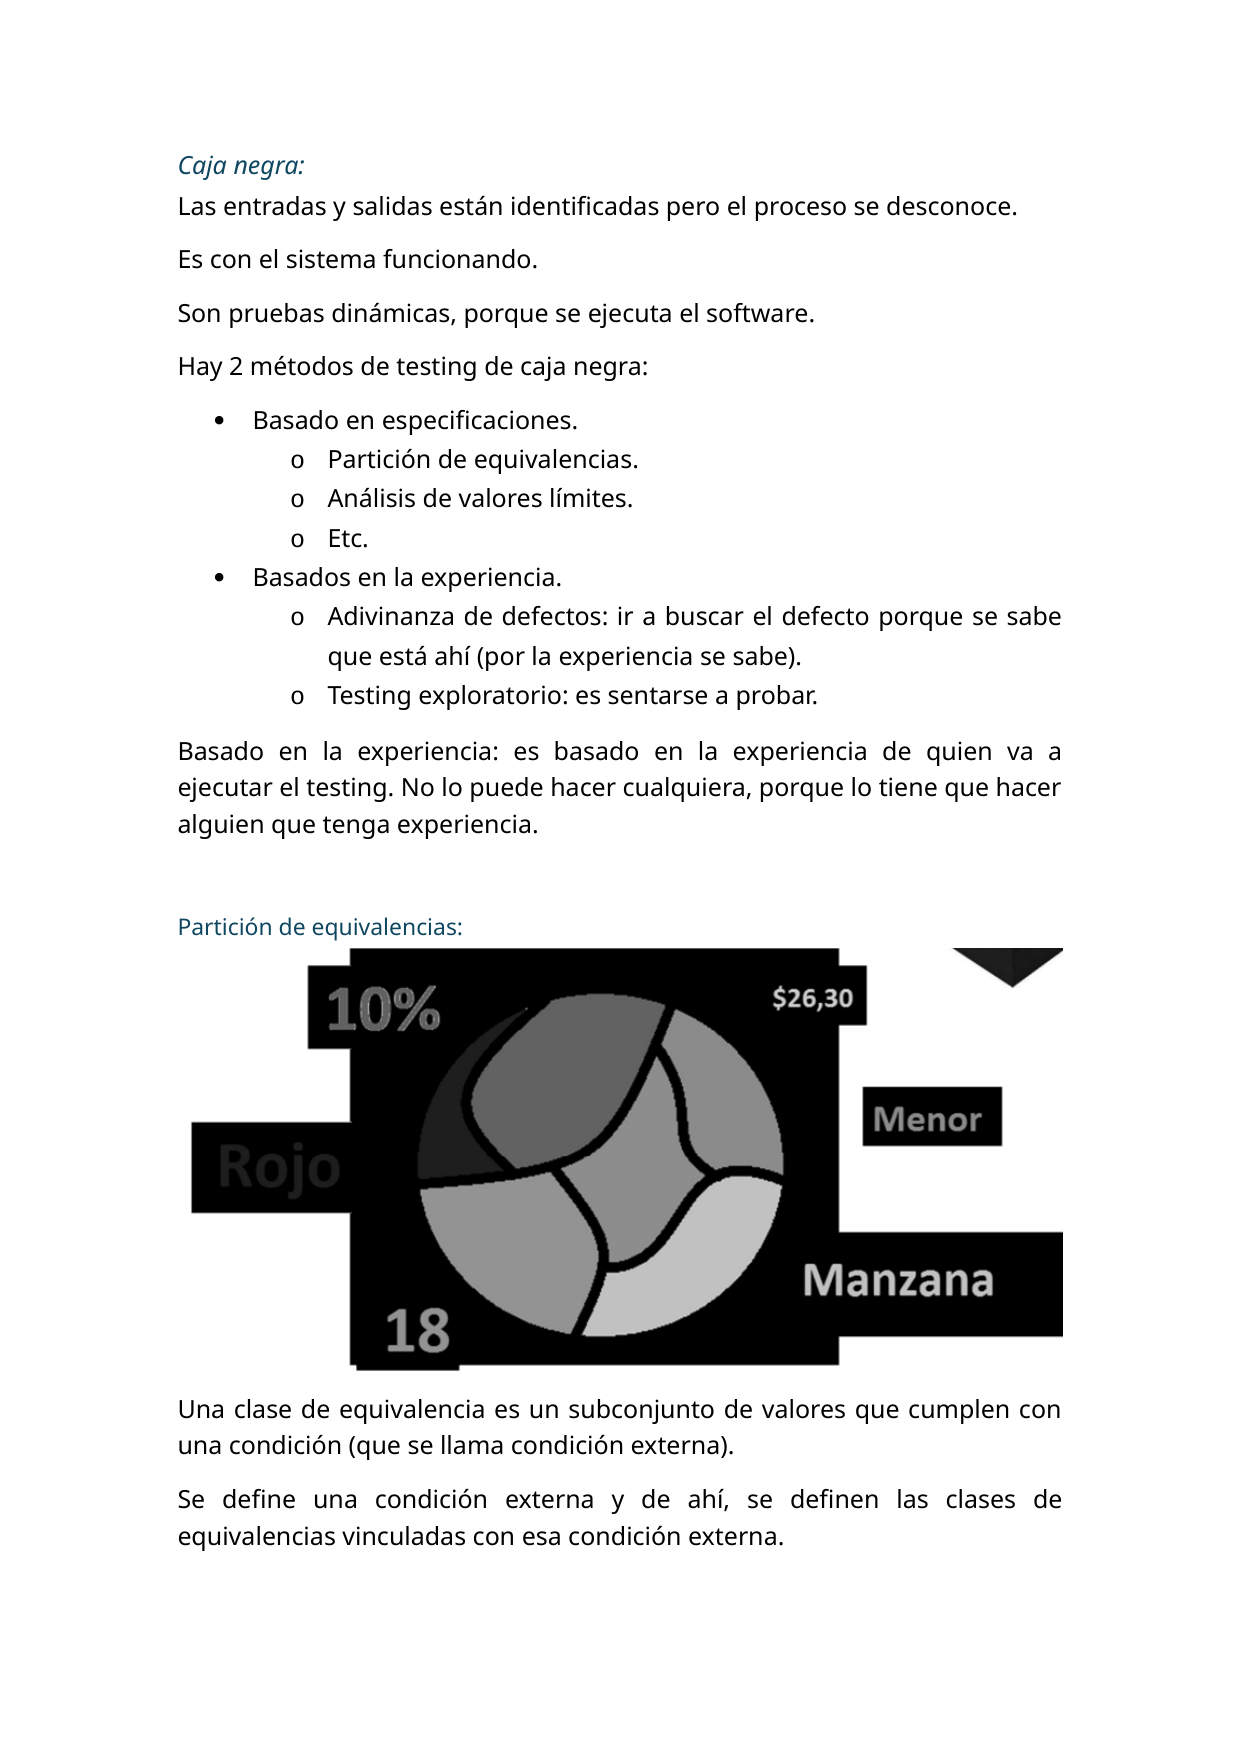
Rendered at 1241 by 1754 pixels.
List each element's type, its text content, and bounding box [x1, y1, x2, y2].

text Las entradas y salidas están identificadas pero el proceso se desconoce. [177, 188, 1063, 223]
list Partición de equivalencias. [290, 441, 1063, 476]
subtitle Partición de equivalencias: [177, 911, 1063, 942]
text Son pruebas dinámicas, porque se ejecuta el software. [177, 295, 1063, 329]
subtitle Caja negra: [177, 148, 1063, 182]
text Hay 2 métodos de testing de caja negra: [177, 349, 1063, 383]
list Basado en especificaciones. [215, 402, 1063, 436]
list Etc. [290, 520, 1063, 554]
text Basado en la experiencia: es basado en la experiencia de quien va a ejecutar el testing. No lo puede hacer cualquiera, porque lo tiene que hacer alguien que tenga experiencia. [177, 733, 1063, 841]
text Es con el sistema funcionando. [177, 242, 1063, 276]
picture [177, 948, 1063, 1372]
list Adivinanza de defectos: ir a buscar el defecto porque se sabe que está ahí (por la experiencia se sabe). [290, 599, 1063, 672]
list Testing exploratorio: es sentarse a probar. [290, 677, 1063, 712]
text Una clase de equivalencia es un subconjunto de valores que cumplen con una condición (que se llama condición externa). [177, 1391, 1063, 1462]
list Análisis de valores límites. [290, 481, 1063, 515]
text Se define una condición externa y de ahí, se definen las clases de equivalencias vinculadas con esa condición externa. [177, 1481, 1063, 1552]
list Basados en la experiencia. [215, 559, 1063, 594]
